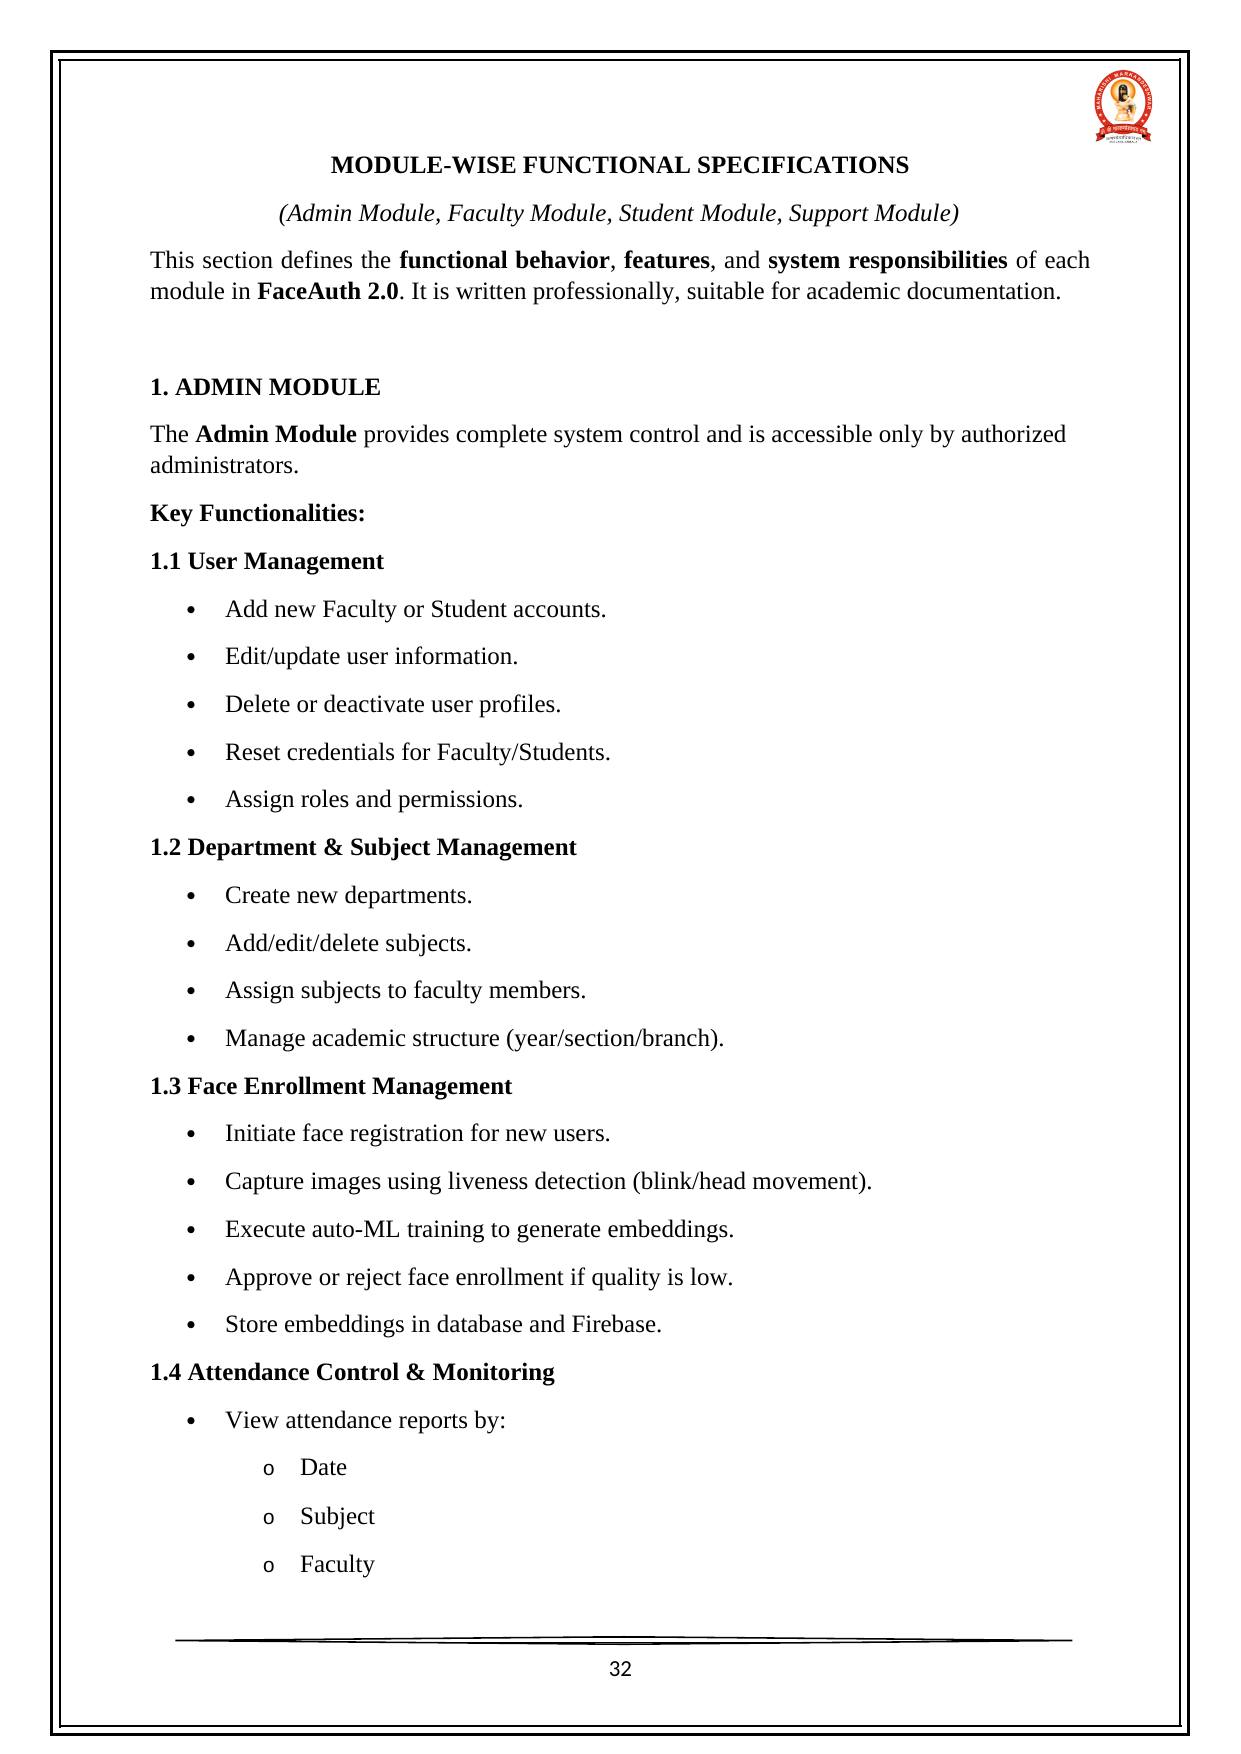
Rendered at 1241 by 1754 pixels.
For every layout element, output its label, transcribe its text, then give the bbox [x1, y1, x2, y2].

list Store embeddings in database and Firebase. [187, 1309, 1090, 1338]
text 1.3 Face Enrollment Management [150, 1071, 1090, 1099]
text The Admin Module provides complete system control and is accessible only by authorized administrators. [150, 419, 1090, 479]
list Capture images using liveness detection (blink/head movement). [187, 1166, 1090, 1195]
list Faculty [262, 1549, 1090, 1579]
list Add/edit/delete subjects. [187, 928, 1090, 956]
list Assign roles and permissions. [187, 784, 1090, 813]
list Approve or reject face enrollment if quality is low. [187, 1262, 1090, 1290]
list Delete or deactivate user profiles. [187, 689, 1090, 718]
list Add new Faculty or Student accounts. [187, 594, 1090, 622]
list Subject [262, 1501, 1090, 1531]
text 1. ADMIN MODULE [150, 372, 1090, 401]
list Reset credentials for Faculty/Students. [187, 737, 1090, 766]
list Execute auto-ML training to generate embeddings. [187, 1214, 1090, 1243]
list Create new departments. [187, 880, 1090, 909]
list Date [262, 1452, 1090, 1482]
text Key Functionalities: [150, 498, 1090, 527]
list Initiate face registration for new users. [187, 1118, 1090, 1147]
list Edit/update user information. [187, 641, 1090, 670]
text This section defines the functional behavior, features, and system responsibilities of each module in FaceAuth 2.0. It is written professionally, suitable for academic documentation. [150, 245, 1090, 305]
text MODULE-WISE FUNCTIONAL SPECIFICATIONS [150, 150, 1090, 179]
list Assign subjects to faculty members. [187, 975, 1090, 1004]
list Manage academic structure (year/section/branch). [187, 1023, 1090, 1052]
text (Admin Module, Faculty Module, Student Module, Support Module) [150, 198, 1090, 226]
list View attendance reports by: [187, 1405, 1090, 1433]
text 1.2 Department & Subject Management [150, 832, 1090, 861]
text 1.4 Attendance Control & Monitoring [150, 1357, 1090, 1386]
text 1.1 User Management [150, 546, 1090, 575]
picture [1090, 68, 1155, 146]
